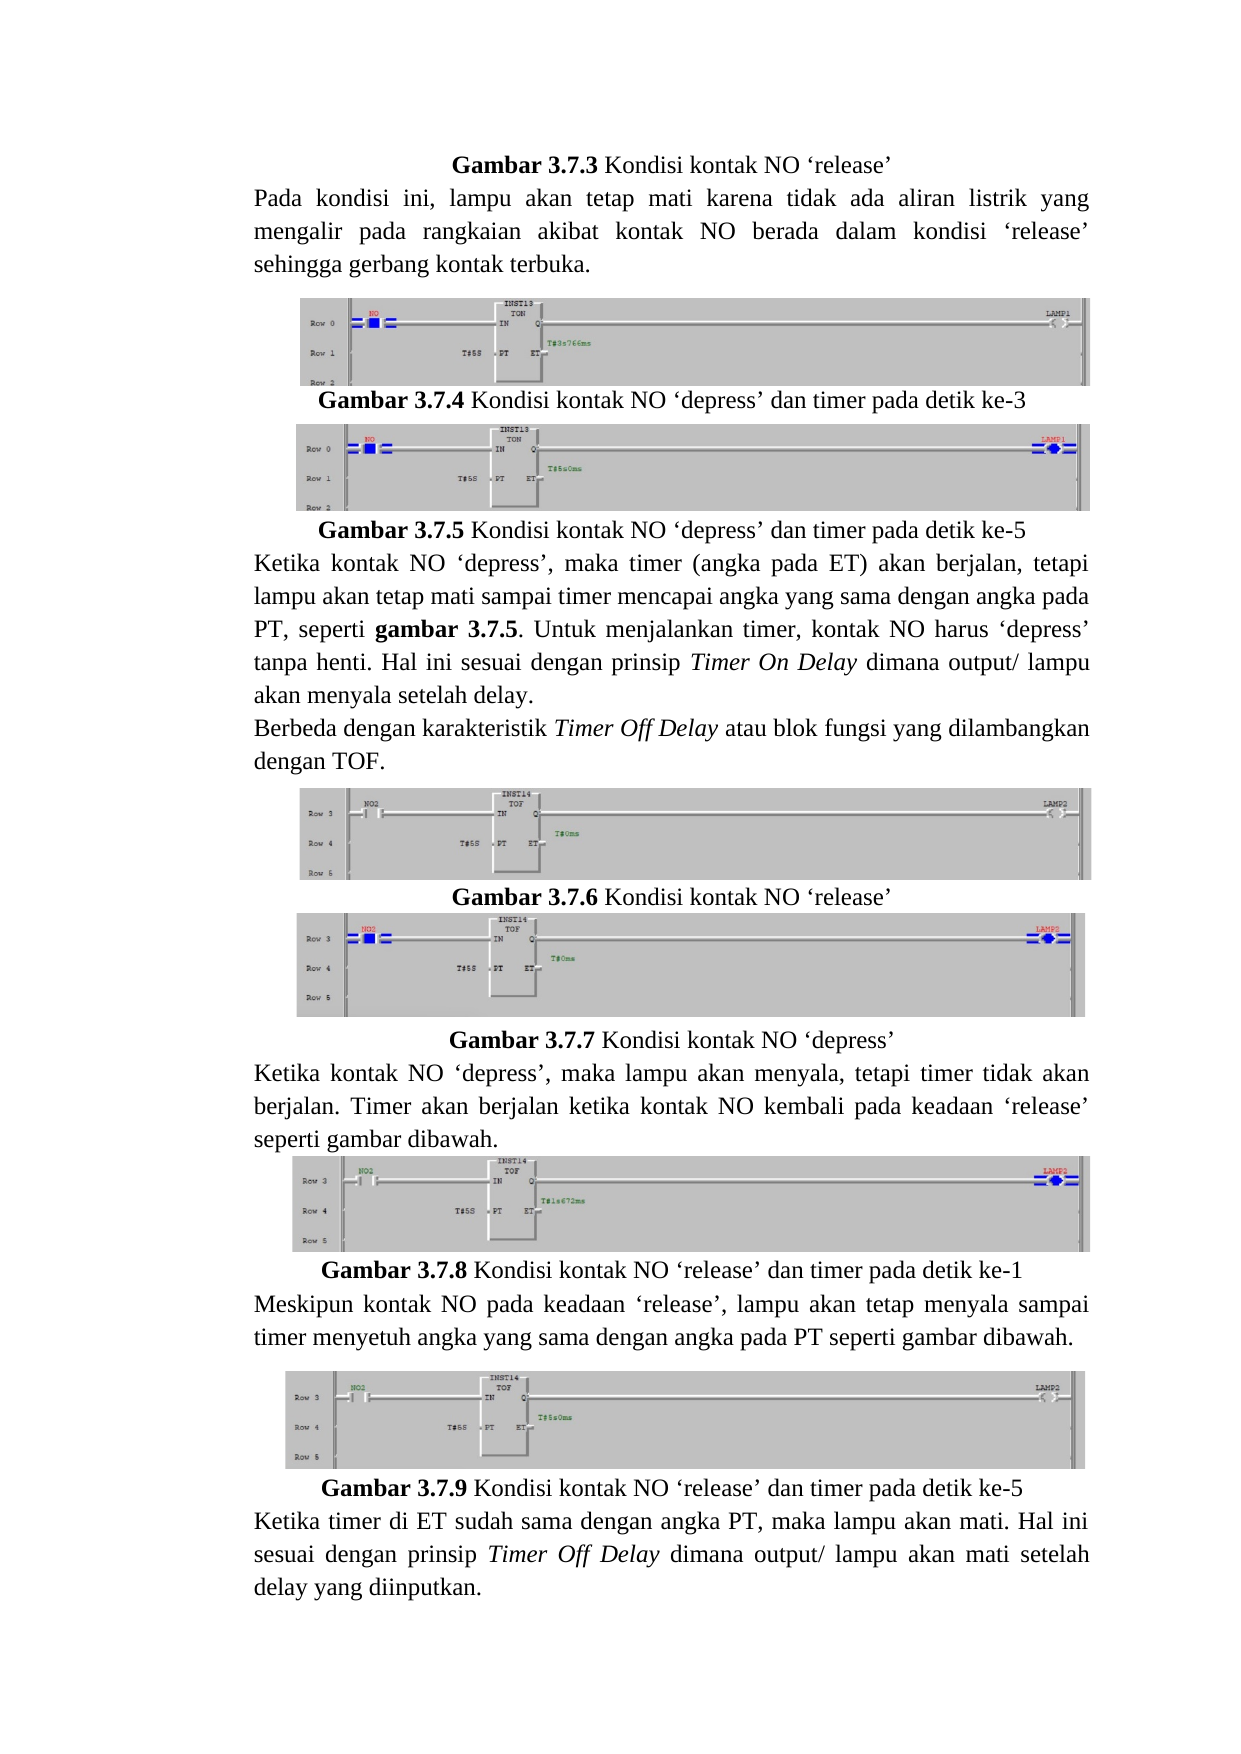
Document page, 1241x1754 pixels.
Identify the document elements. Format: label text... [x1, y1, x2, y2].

text Berbeda dengan karakteristik Timer Off Delay atau blok fungsi yang dilambangkan dengan TOF. [253, 713, 1090, 775]
list Ketika timer di ET sudah sama dengan angka PT, maka lampu akan mati. Hal ini sesuai dengan prinsip Timer Off Delay dimana output/ lampu akan mati setelah delay yang diinputkan. [253, 1506, 1090, 1601]
picture [300, 298, 1091, 386]
picture [299, 788, 1092, 880]
picture [285, 1371, 1085, 1469]
text Ketika kontak NO ‘depress’, maka lampu akan menyala, tetapi timer tidak akan berjalan. Timer akan berjalan ketika kontak NO kembali pada keadaan ‘release’ seperti gambar dibawah. [253, 1058, 1090, 1153]
text Ketika kontak NO ‘depress’, maka timer (angka pada ET) akan berjalan, tetapi lampu akan tetap mati sampai timer mencapai angka yang sama dengan angka pada PT, seperti gambar 3.7.5. Untuk menjalankan timer, kontak NO harus ‘depress’ tanpa henti. Hal ini sesuai dengan prinsip Timer On Delay dimana output/ lampu akan menyala setelah delay. [253, 548, 1090, 709]
list Gambar 3.7.3 Kondisi kontak NO ‘release’ [253, 150, 1090, 179]
text Pada kondisi ini, lampu akan tetap mati karena tidak ada aliran listrik yang mengalir pada rangkaian akibat kontak NO berada dalam kondisi ‘release’ sehingga gerbang kontak terbuka. [253, 183, 1090, 278]
picture [292, 1156, 1091, 1252]
text Meskipun kontak NO pada keadaan ‘release’, lampu akan tetap menyala sampai timer menyetuh angka yang sama dengan angka pada PT seperti gambar dibawah. [253, 1289, 1090, 1350]
picture [296, 913, 1086, 1017]
picture [296, 424, 1090, 511]
